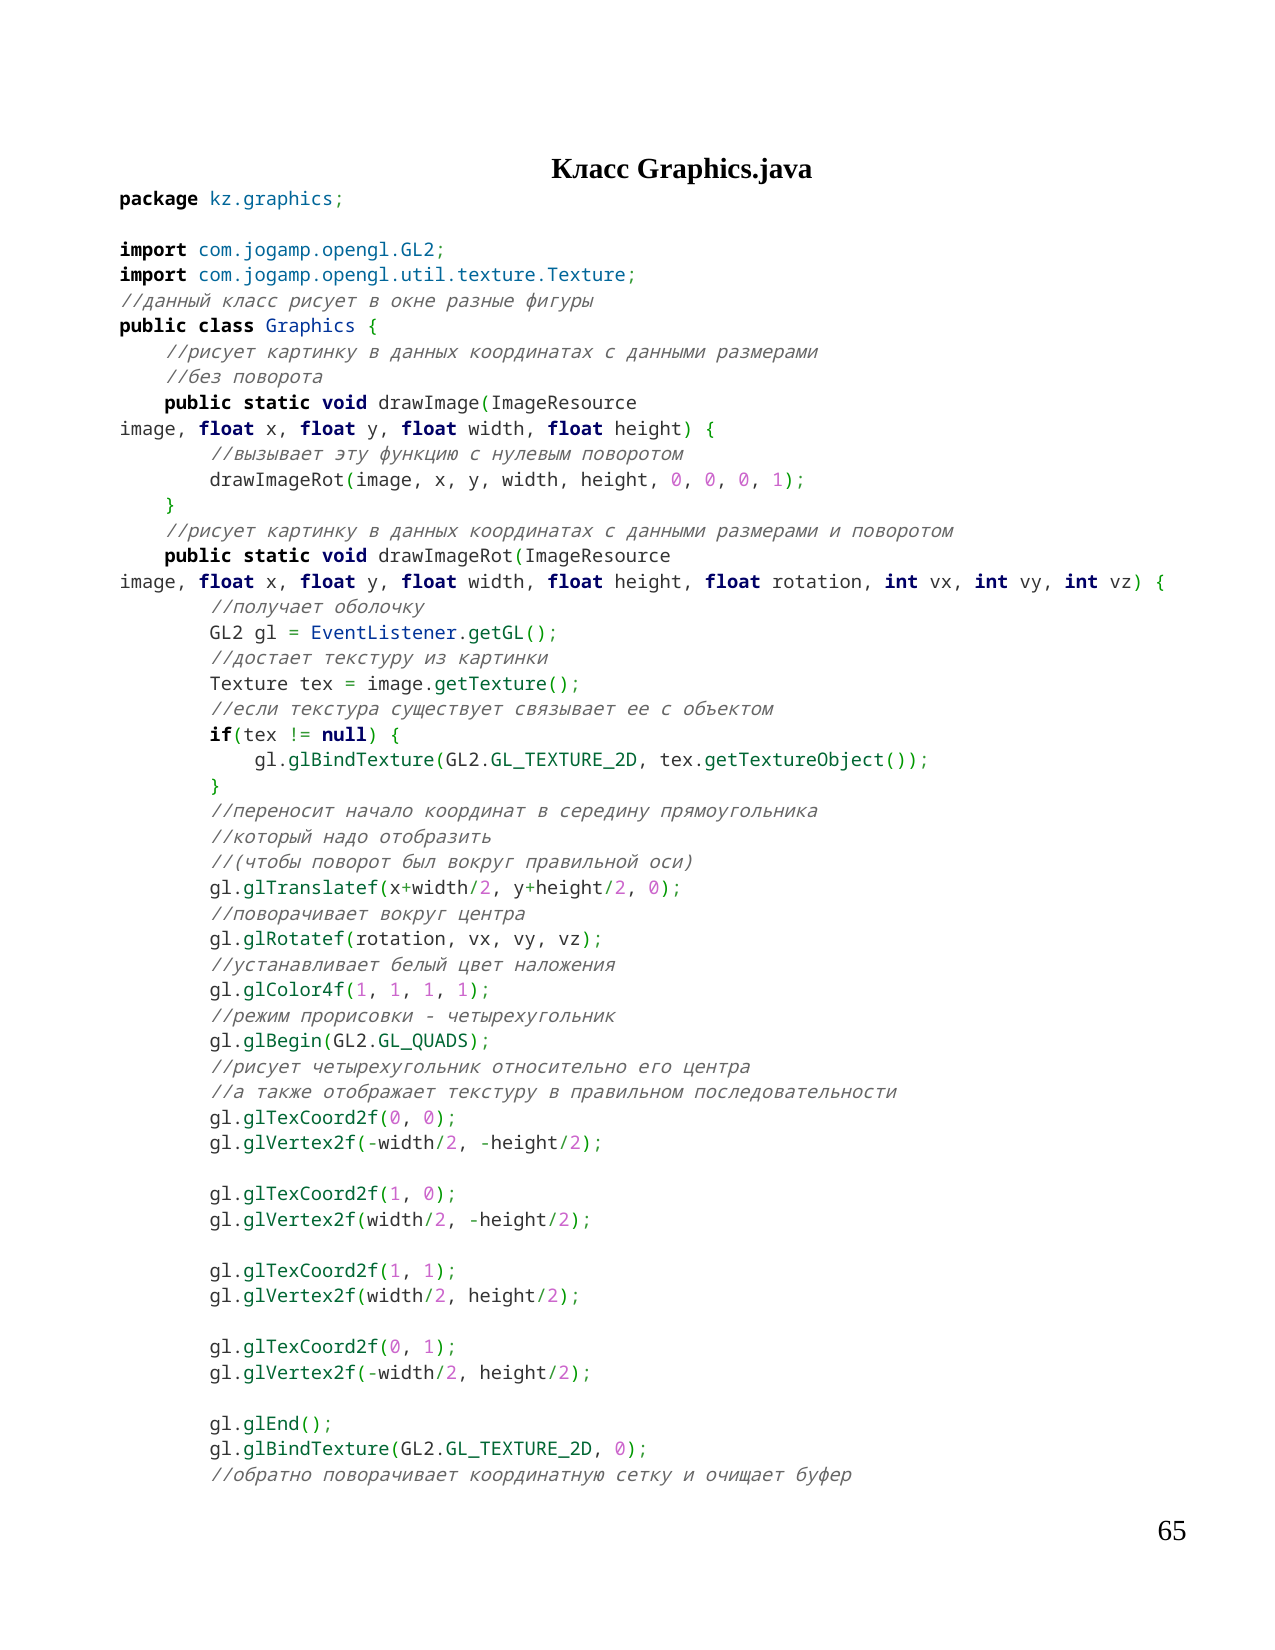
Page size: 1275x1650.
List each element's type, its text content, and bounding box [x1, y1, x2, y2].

text gl.glVertex2f(-width/2, -height/2); [119, 1129, 1186, 1155]
text import com.jogamp.opengl.util.texture.Texture; [119, 262, 1186, 287]
text Класс Graphics.java [177, 118, 1186, 185]
text //без поворота [119, 364, 1186, 389]
text //если текстура существует связывает ее с объектом [119, 696, 1186, 721]
text gl.glVertex2f(width/2, height/2); [119, 1283, 1186, 1308]
text //устанавливает белый цвет наложения [119, 951, 1186, 976]
text //рисует картинку в данных координатах с данными размерами и поворотом [119, 517, 1186, 542]
text public static void drawImage(ImageResource image, float x, float y, float width, float height) { [119, 389, 1186, 440]
text package kz.graphics; [119, 185, 1186, 211]
text gl.glBegin(GL2.GL_QUADS); [119, 1027, 1186, 1053]
text gl.glRotatef(rotation, vx, vy, vz); [119, 925, 1186, 951]
text GL2 gl = EventListener.getGL(); [119, 619, 1186, 644]
text public class Graphics { [119, 313, 1186, 338]
text //переносит начало координат в середину прямоугольника [119, 798, 1186, 823]
text //вызывает эту функцию с нулевым поворотом [119, 440, 1186, 466]
text gl.glTexCoord2f(1, 1); [119, 1257, 1186, 1283]
text if(tex != null) { [119, 721, 1186, 747]
text } [119, 491, 1186, 517]
text gl.glTexCoord2f(0, 1); [119, 1334, 1186, 1359]
text //рисует четырехугольник относительно его центра [119, 1053, 1186, 1078]
text import com.jogamp.opengl.GL2; [119, 236, 1186, 262]
text } [119, 772, 1186, 798]
text drawImageRot(image, x, y, width, height, 0, 0, 0, 1); [119, 466, 1186, 491]
text gl.glTranslatef(x+width/2, y+height/2, 0); [119, 874, 1186, 900]
text //режим прорисовки - четырехугольник [119, 1002, 1186, 1027]
text //рисует картинку в данных координатах с данными размерами [119, 338, 1186, 364]
text //обратно поворачивает координатную сетку и очищает буфер [119, 1461, 1186, 1487]
text gl.glTexCoord2f(1, 0); [119, 1181, 1186, 1206]
text gl.glTexCoord2f(0, 0); [119, 1104, 1186, 1129]
text //достает текстуру из картинки [119, 644, 1186, 670]
text gl.glBindTexture(GL2.GL_TEXTURE_2D, 0); [119, 1436, 1186, 1461]
text //(чтобы поворот был вокруг правильной оси) [119, 849, 1186, 874]
text //который надо отобразить [119, 823, 1186, 849]
text gl.glVertex2f(-width/2, height/2); [119, 1359, 1186, 1385]
text Texture tex = image.getTexture(); [119, 670, 1186, 696]
text gl.glVertex2f(width/2, -height/2); [119, 1206, 1186, 1232]
text gl.glEnd(); [119, 1410, 1186, 1436]
text //а также отображает текстуру в правильном последовательности [119, 1078, 1186, 1104]
text gl.glColor4f(1, 1, 1, 1); [119, 976, 1186, 1002]
text gl.glBindTexture(GL2.GL_TEXTURE_2D, tex.getTextureObject()); [119, 747, 1186, 772]
text //поворачивает вокруг центра [119, 900, 1186, 925]
text public static void drawImageRot(ImageResource image, float x, float y, float width, float height, float rotation, int vx, int vy, int vz) { [119, 542, 1186, 593]
text //получает оболочку [119, 593, 1186, 619]
text //данный класс рисует в окне разные фигуры [119, 287, 1186, 313]
